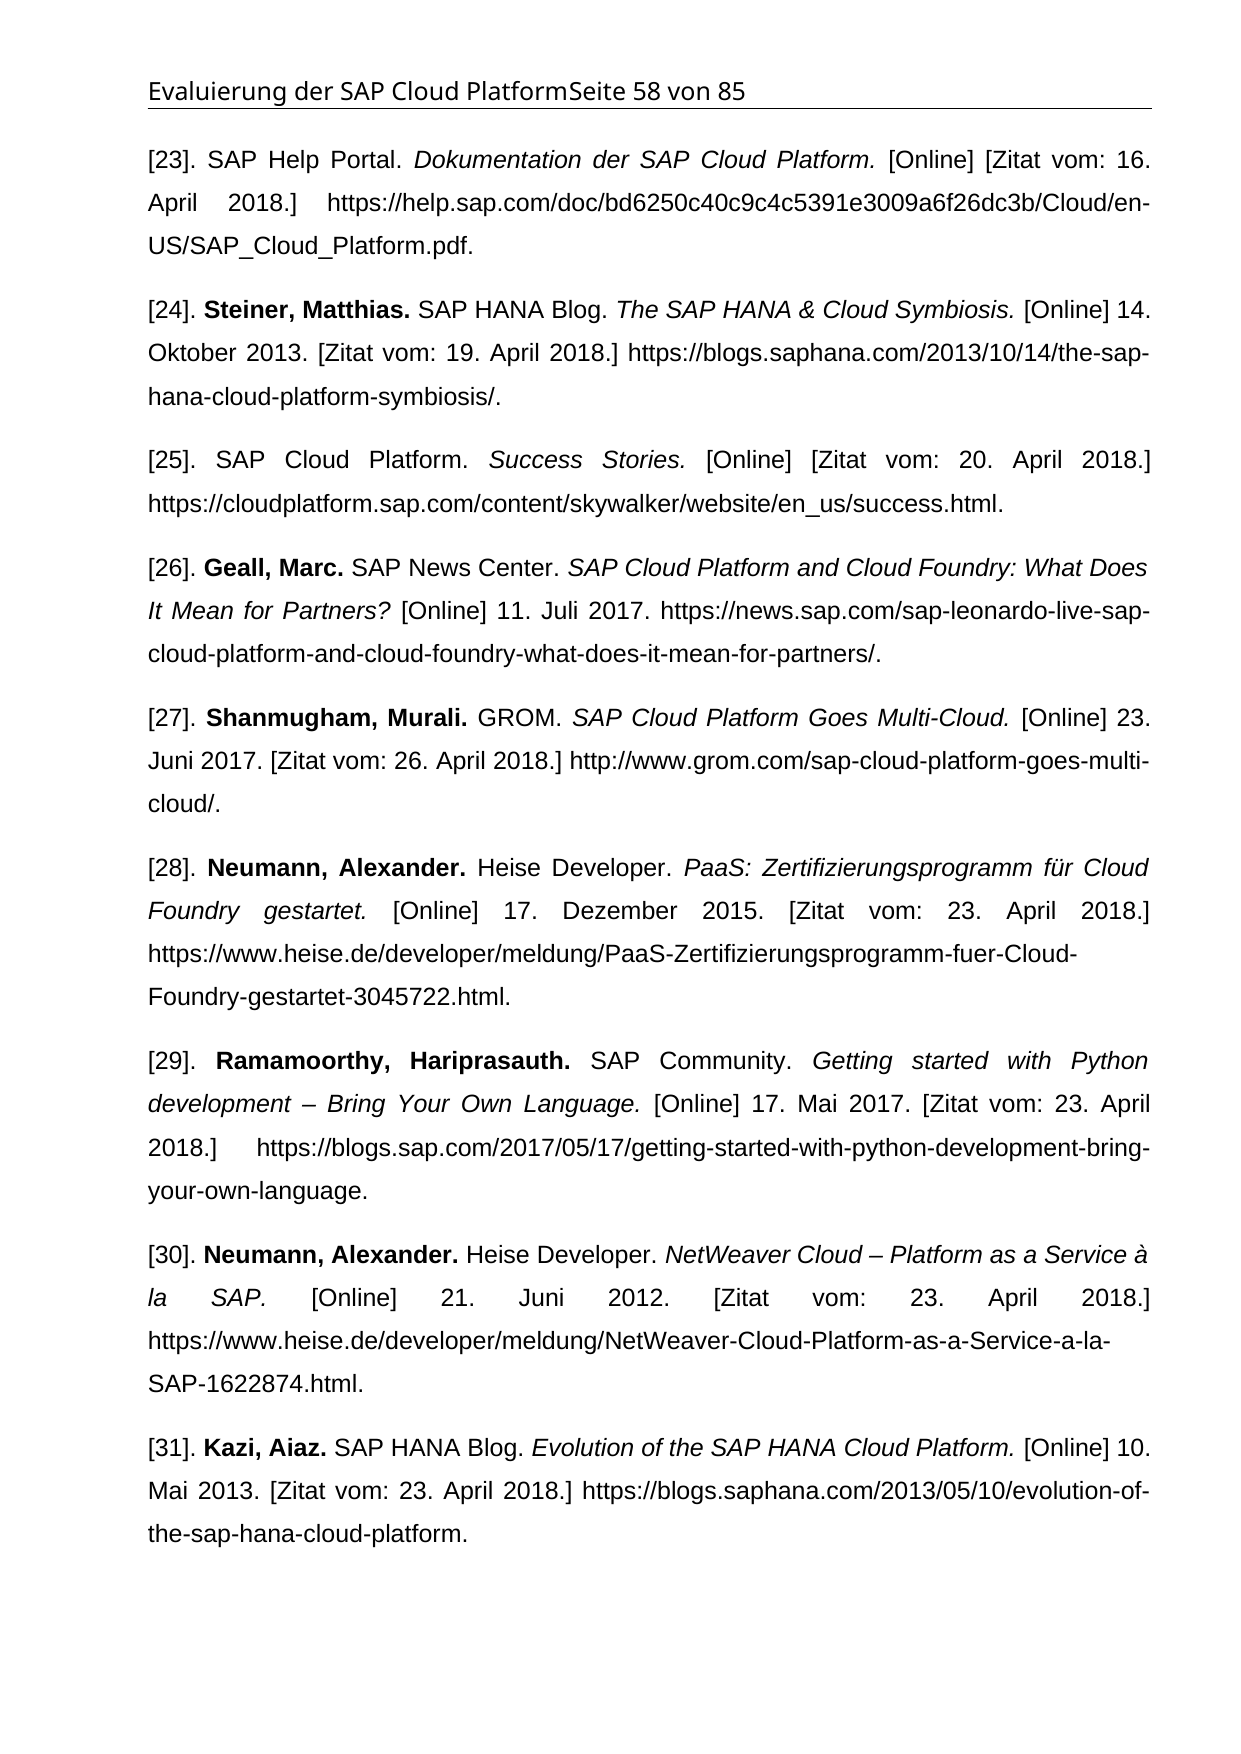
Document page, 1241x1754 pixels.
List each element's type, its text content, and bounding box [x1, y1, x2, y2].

text [27]. Shanmugham, Murali. GROM. SAP Cloud Platform Goes Multi-Cloud. [Online] 23. Juni 2017. [Zitat vom: 26. April 2018.] http://www.grom.com/sap-cloud-platform-goes-multi-cloud/. [148, 703, 1152, 818]
text [30]. Neumann, Alexander. Heise Developer. NetWeaver Cloud – Platform as a Service à la SAP. [Online] 21. Juni 2012. [Zitat vom: 23. April 2018.] https://www.heise.de/developer/meldung/NetWeaver-Cloud-Platform-as-a-Service-a-la-SAP-1622874.html. [148, 1240, 1152, 1398]
text [24]. Steiner, Matthias. SAP HANA Blog. The SAP HANA & Cloud Symbiosis. [Online] 14. Oktober 2013. [Zitat vom: 19. April 2018.] https://blogs.saphana.com/2013/10/14/the-sap-hana-cloud-platform-symbiosis/. [148, 295, 1152, 410]
text [28]. Neumann, Alexander. Heise Developer. PaaS: Zertifizierungsprogramm für Cloud Foundry gestartet. [Online] 17. Dezember 2015. [Zitat vom: 23. April 2018.] https://www.heise.de/developer/meldung/PaaS-Zertifizierungsprogramm-fuer-Cloud-Foundry-gestartet-3045722.html. [148, 853, 1152, 1011]
text [25]. SAP Cloud Platform. Success Stories. [Online] [Zitat vom: 20. April 2018.] https://cloudplatform.sap.com/content/skywalker/website/en_us/success.html. [148, 446, 1152, 517]
text [31]. Kazi, Aiaz. SAP HANA Blog. Evolution of the SAP HANA Cloud Platform. [Online] 10. Mai 2013. [Zitat vom: 23. April 2018.] https://blogs.saphana.com/2013/05/10/evolution-of-the-sap-hana-cloud-platform. [148, 1433, 1152, 1548]
text [29]. Ramamoorthy, Hariprasauth. SAP Community. Getting started with Python development – Bring Your Own Language. [Online] 17. Mai 2017. [Zitat vom: 23. April 2018.] https://blogs.sap.com/2017/05/17/getting-started-with-python-development-bring-your-own-language. [148, 1046, 1152, 1204]
text [23]. SAP Help Portal. Dokumentation der SAP Cloud Platform. [Online] [Zitat vom: 16. April 2018.] https://help.sap.com/doc/bd6250c40c9c4c5391e3009a6f26dc3b/Cloud/en-US/SAP_Cloud_Platform.pdf. [148, 145, 1152, 260]
text [26]. Geall, Marc. SAP News Center. SAP Cloud Platform and Cloud Foundry: What Does It Mean for Partners? [Online] 11. Juli 2017. https://news.sap.com/sap-leonardo-live-sap-cloud-platform-and-cloud-foundry-what-does-it-mean-for-partners/. [148, 553, 1152, 668]
